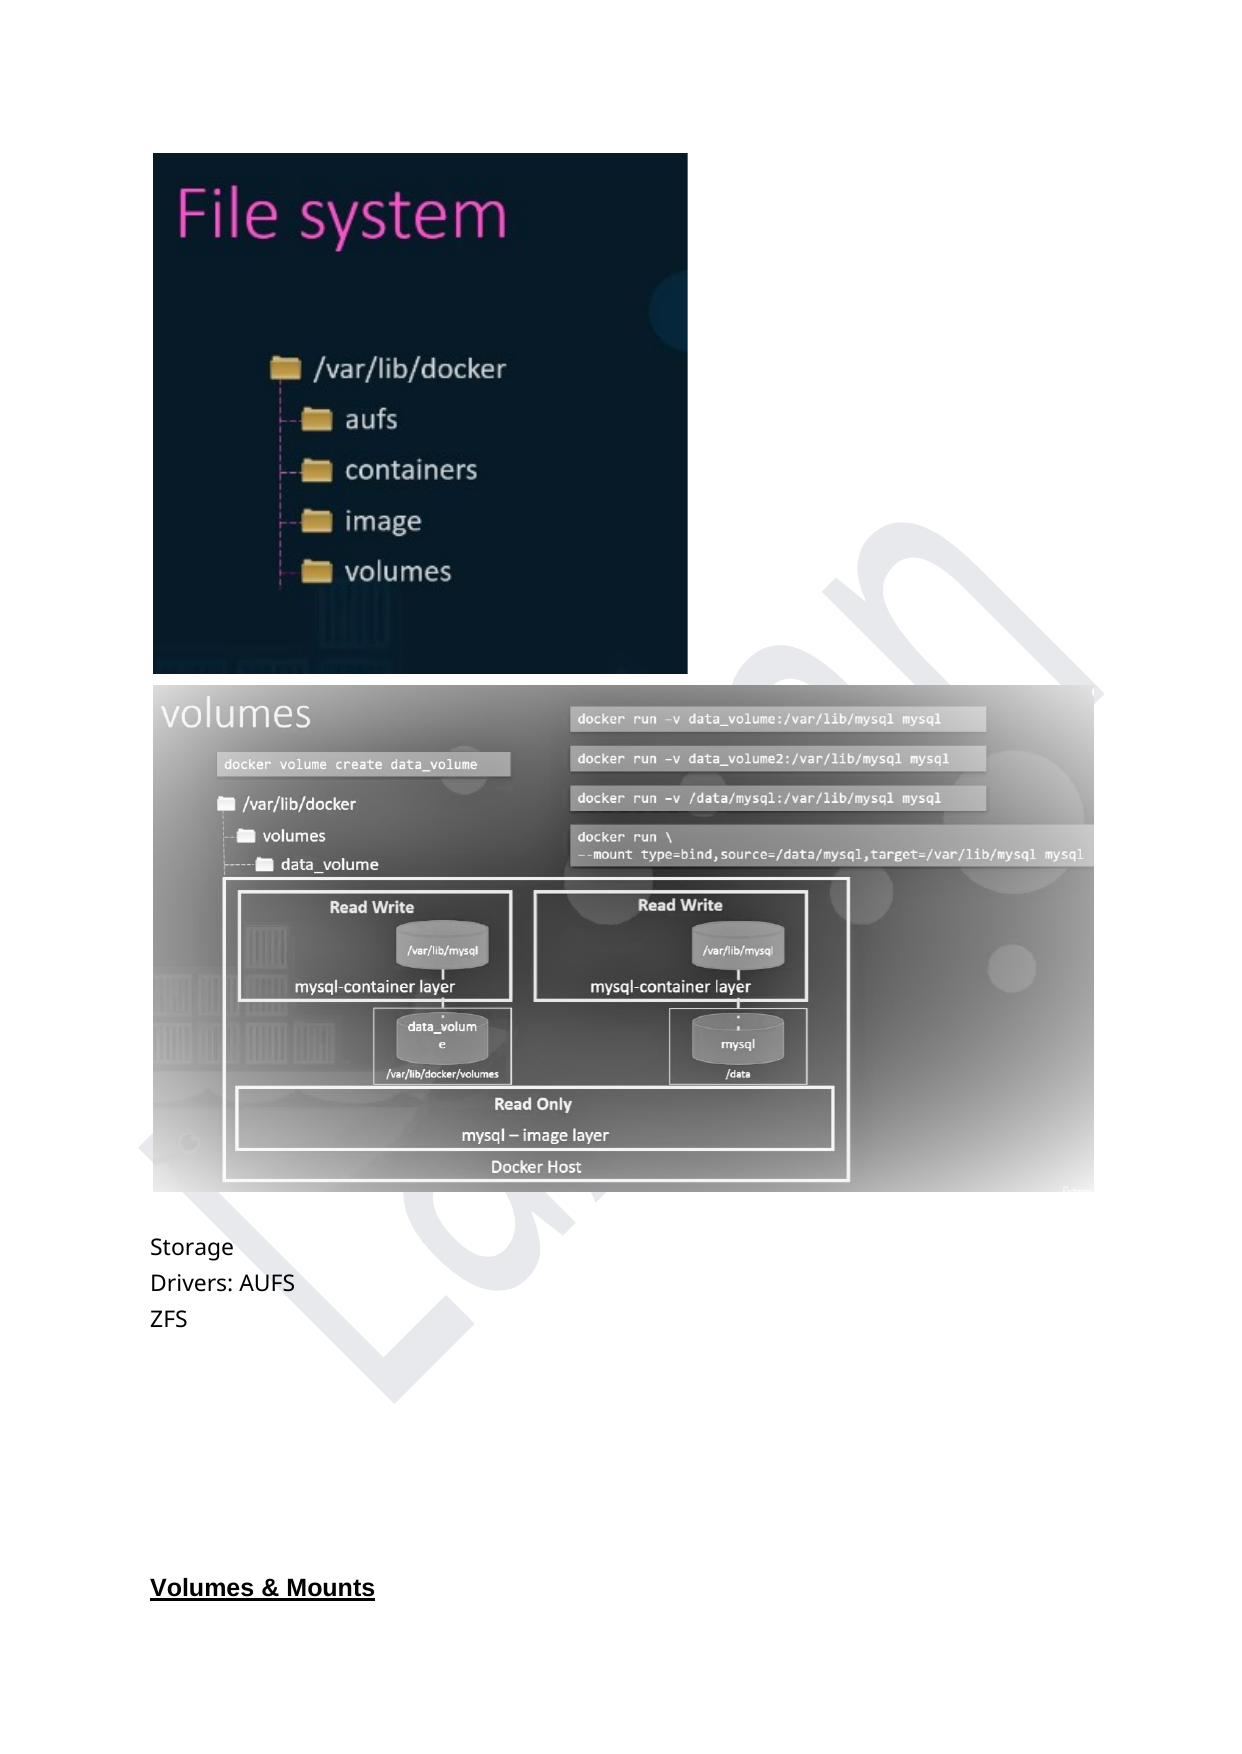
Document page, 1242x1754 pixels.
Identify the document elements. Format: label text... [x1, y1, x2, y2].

picture [153, 153, 688, 674]
picture [153, 685, 1094, 1192]
text Volumes & Mounts [150, 1573, 1108, 1602]
text Storage Drivers: AUFS [150, 1231, 316, 1298]
text ZFS [150, 1303, 1108, 1334]
